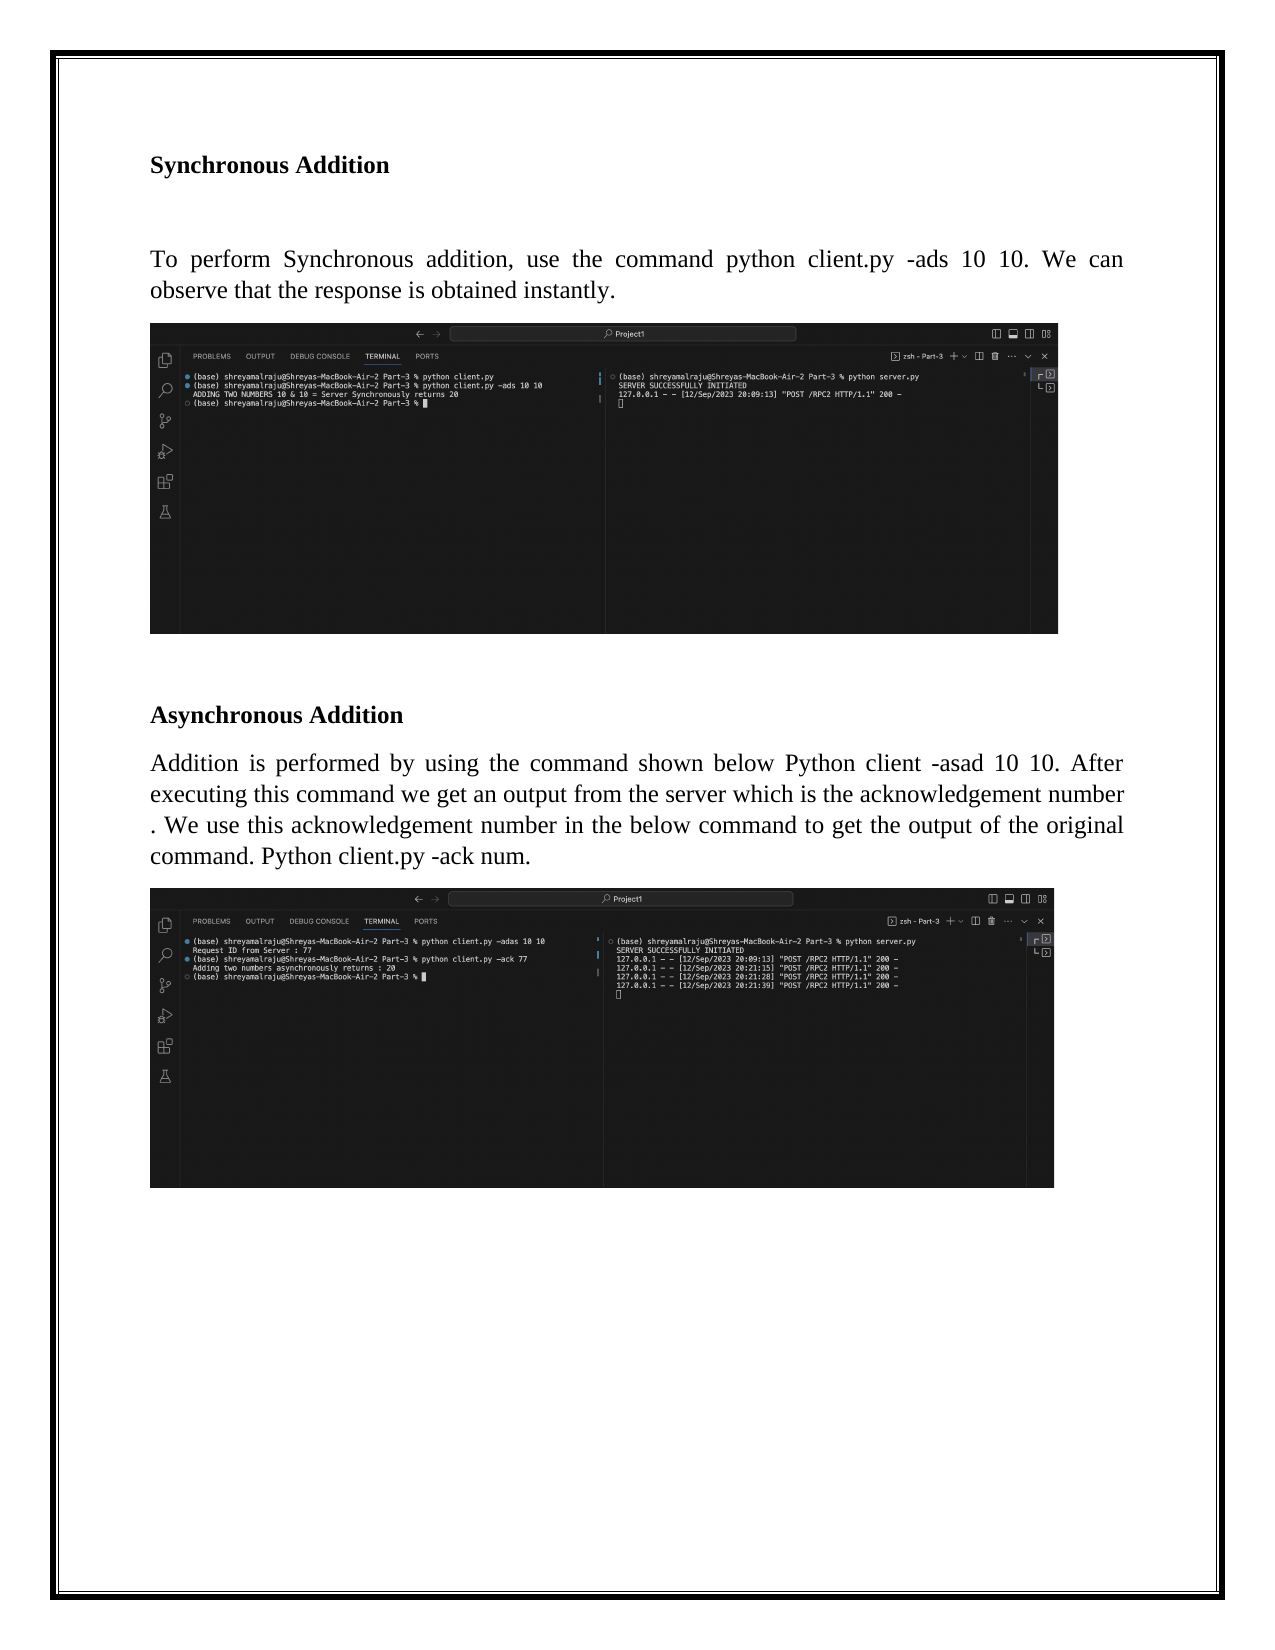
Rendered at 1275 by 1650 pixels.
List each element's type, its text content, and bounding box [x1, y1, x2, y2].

picture [150, 888, 1055, 1188]
picture [150, 323, 1059, 634]
text To perform Synchronous addition, use the command python client.py -ads 10 10. We can observe that the response is obtained instantly. [150, 244, 1125, 304]
text Addition is performed by using the command shown below Python client -asad 10 10. After executing this command we get an output from the server which is the acknowledgement number . We use this acknowledgement number in the below command to get the output of the original command. Python client.py -ack num. [150, 748, 1125, 870]
text Asynchronous Addition [150, 700, 1125, 729]
text Synchronous Addition [150, 150, 1125, 179]
